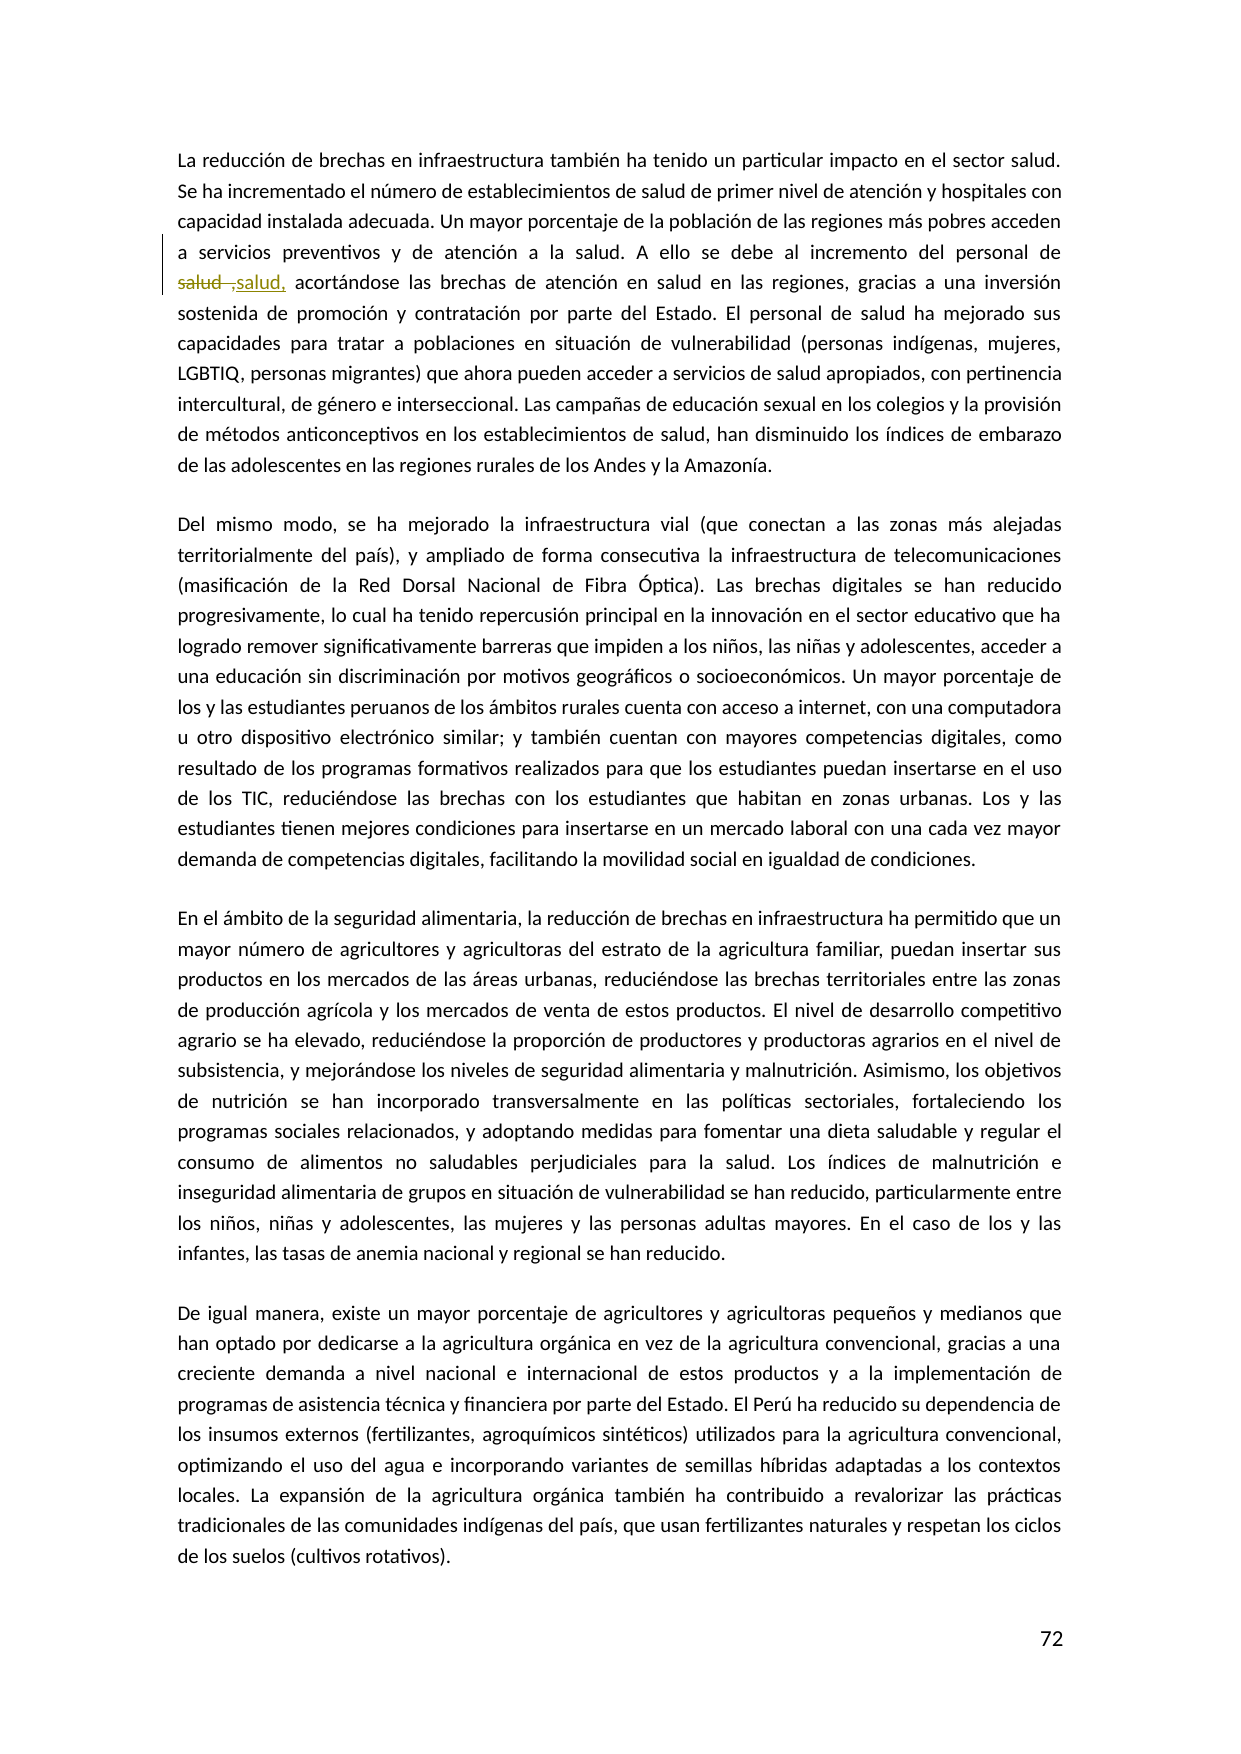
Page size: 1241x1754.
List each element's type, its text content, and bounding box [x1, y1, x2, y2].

text De igual manera, existe un mayor porcentaje de agricultores y agricultoras pequeños y medianos que han optado por dedicarse a la agricultura orgánica en vez de la agricultura convencional, gracias a una creciente demanda a nivel nacional e internacional de estos productos y a la implementación de programas de asistencia técnica y financiera por parte del Estado. El Perú ha reducido su dependencia de los insumos externos (fertilizantes, agroquímicos sintéticos) utilizados para la agricultura convencional, optimizando el uso del agua e incorporando variantes de semillas híbridas adaptadas a los contextos locales. La expansión de la agricultura orgánica también ha contribuido a revalorizar las prácticas tradicionales de las comunidades indígenas del país, que usan fertilizantes naturales y respetan los ciclos de los suelos (cultivos rotativos). [177, 1300, 1063, 1568]
text Del mismo modo, se ha mejorado la infraestructura vial (que conectan a las zonas más alejadas territorialmente del país), y ampliado de forma consecutiva la infraestructura de telecomunicaciones (masificación de la Red Dorsal Nacional de Fibra Óptica). Las brechas digitales se han reducido progresivamente, lo cual ha tenido repercusión principal en la innovación en el sector educativo que ha logrado remover significativamente barreras que impiden a los niños, las niñas y adolescentes, acceder a una educación sin discriminación por motivos geográficos o socioeconómicos. Un mayor porcentaje de los y las estudiantes peruanos de los ámbitos rurales cuenta con acceso a internet, con una computadora u otro dispositivo electrónico similar; y también cuentan con mayores competencias digitales, como resultado de los programas formativos realizados para que los estudiantes puedan insertarse en el uso de los TIC, reduciéndose las brechas con los estudiantes que habitan en zonas urbanas. Los y las estudiantes tienen mejores condiciones para insertarse en un mercado laboral con una cada vez mayor demanda de competencias digitales, facilitando la movilidad social en igualdad de condiciones. [177, 511, 1063, 871]
text En el ámbito de la seguridad alimentaria, la reducción de brechas en infraestructura ha permitido que un mayor número de agricultores y agricultoras del estrato de la agricultura familiar, puedan insertar sus productos en los mercados de las áreas urbanas, reduciéndose las brechas territoriales entre las zonas de producción agrícola y los mercados de venta de estos productos. El nivel de desarrollo competitivo agrario se ha elevado, reduciéndose la proporción de productores y productoras agrarios en el nivel de subsistencia, y mejorándose los niveles de seguridad alimentaria y malnutrición. Asimismo, los objetivos de nutrición se han incorporado transversalmente en las políticas sectoriales, fortaleciendo los programas sociales relacionados, y adoptando medidas para fomentar una dieta saludable y regular el consumo de alimentos no saludables perjudiciales para la salud. Los índices de malnutrición e inseguridad alimentaria de grupos en situación de vulnerabilidad se han reducido, particularmente entre los niños, niñas y adolescentes, las mujeres y las personas adultas mayores. En el caso de los y las infantes, las tasas de anemia nacional y regional se han reducido. [177, 906, 1063, 1266]
text La reducción de brechas en infraestructura también ha tenido un particular impacto en el sector salud. Se ha incrementado el número de establecimientos de salud de primer nivel de atención y hospitales con capacidad instalada adecuada. Un mayor porcentaje de la población de las regiones más pobres acceden a servicios preventivos y de atención a la salud. A ello se debe al incremento del personal de acortándose las brechas de atención en salud en las regiones, gracias a una inversión sostenida de promoción y contratación por parte del Estado. El personal de salud ha mejorado sus capacidades para tratar a poblaciones en situación de vulnerabilidad (personas indígenas, mujeres, LGBTIQ, personas migrantes) que ahora pueden acceder a servicios de salud apropiados, con pertinencia intercultural, de género e interseccional. Las campañas de educación sexual en los colegios y la provisión de métodos anticonceptivos en los establecimientos de salud, han disminuido los índices de embarazo de las adolescentes en las regiones rurales de los Andes y la Amazonía. [177, 148, 1063, 477]
